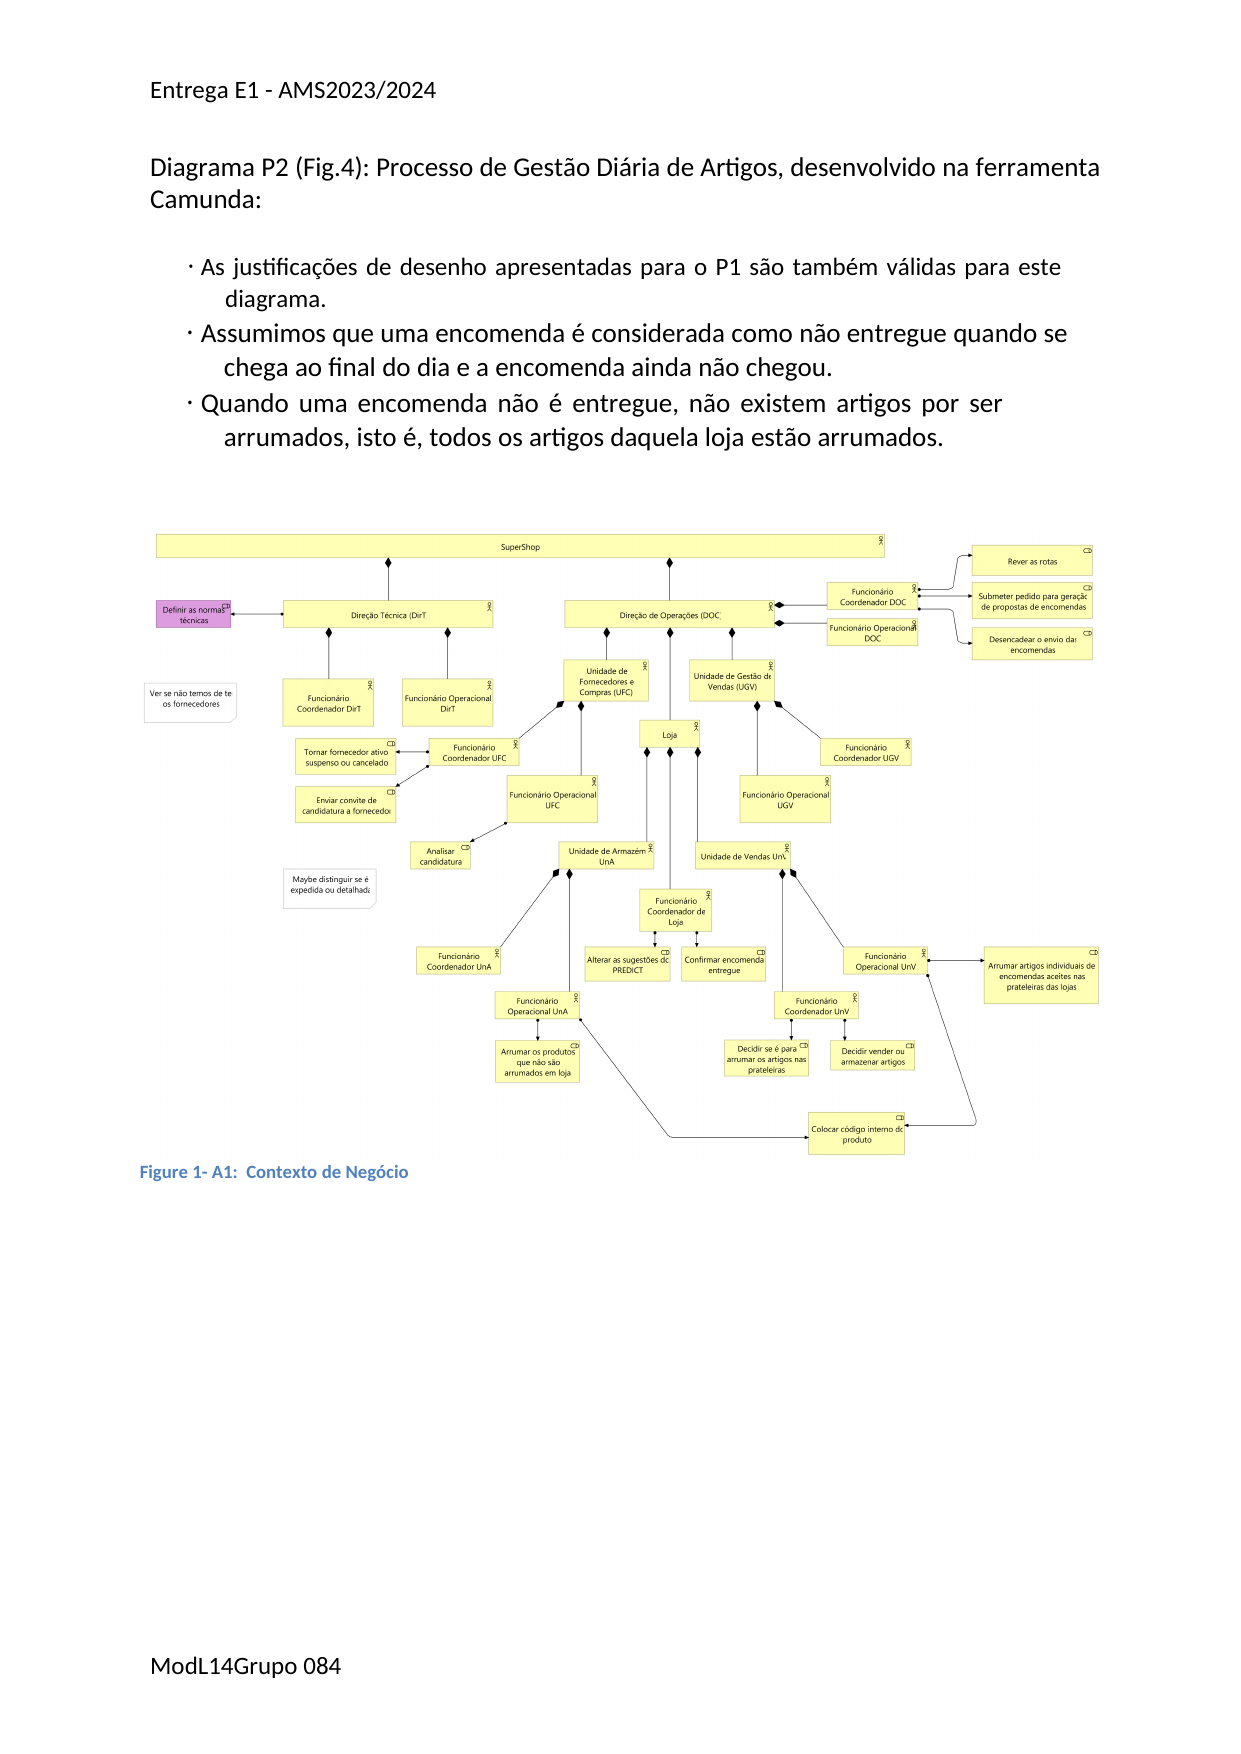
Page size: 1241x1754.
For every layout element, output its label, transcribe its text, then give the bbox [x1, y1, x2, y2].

list Assumimos que uma encomenda é considerada como não entregue quando se chega ao final do dia e a encomenda ainda não chegou. [186, 313, 1090, 383]
picture [139, 529, 1104, 1160]
list As justificações de desenho apresentadas para o P1 são também válidas para este diagrama. [187, 249, 1090, 313]
text Diagrama P2 (Fig.4): Processo de Gestão Diária de Artigos, desenvolvido na ferramenta Camunda: [150, 150, 1103, 216]
text Figure 1- A1: Contexto de Negócio [139, 1160, 1103, 1183]
list Quando uma encomenda não é entregue, não existem artigos por ser arrumados, isto é, todos os artigos daquela loja estão arrumados. [186, 383, 1090, 453]
